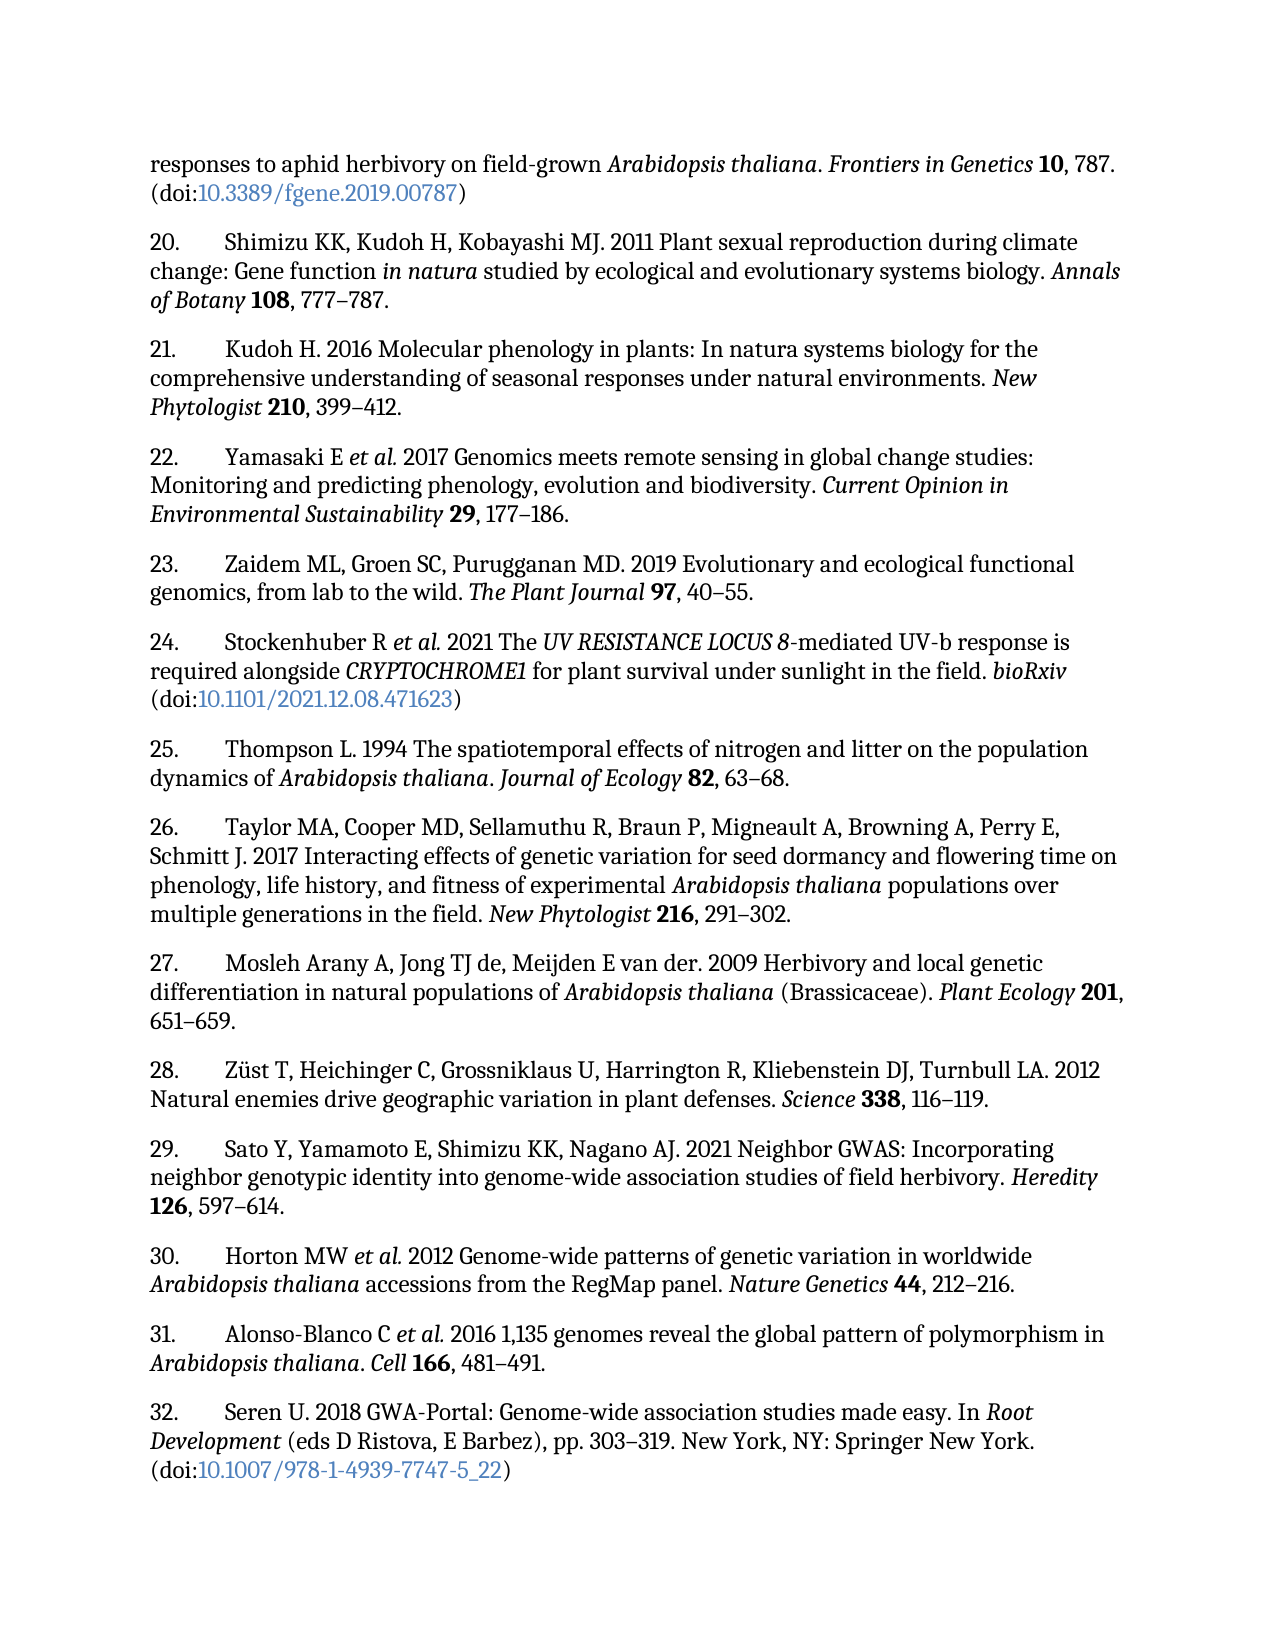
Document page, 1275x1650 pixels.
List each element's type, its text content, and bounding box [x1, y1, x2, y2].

text 32. Seren U. 2018 GWA-Portal: Genome-wide association studies made easy. In Root Development (eds D Ristova, E Barbez), pp. 303–319. New York, NY: Springer New York. (doi:10.1007/978-1-4939-7747-5_22) [150, 1398, 1125, 1484]
text 20. Shimizu KK, Kudoh H, Kobayashi MJ. 2011 Plant sexual reproduction during climate change: Gene function in natura studied by ecological and evolutionary systems biology. Annals of Botany 108, 777–787. [150, 228, 1125, 314]
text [150, 150, 1125, 207]
text 29. Sato Y, Yamamoto E, Shimizu KK, Nagano AJ. 2021 Neighbor GWAS: Incorporating neighbor genotypic identity into genome-wide association studies of field herbivory. Heredity 126, 597–614. [150, 1134, 1125, 1221]
text 25. Thompson L. 1994 The spatiotemporal effects of nitrogen and litter on the population dynamics of Arabidopsis thaliana. Journal of Ecology 82, 63–68. [150, 735, 1125, 792]
text 31. Alonso-Blanco C et al. 2016 1,135 genomes reveal the global pattern of polymorphism in Arabidopsis thaliana. Cell 166, 481–491. [150, 1320, 1125, 1377]
text 30. Horton MW et al. 2012 Genome-wide patterns of genetic variation in worldwide Arabidopsis thaliana accessions from the RegMap panel. Nature Genetics 44, 212–216. [150, 1242, 1125, 1299]
text 26. Taylor MA, Cooper MD, Sellamuthu R, Braun P, Migneault A, Browning A, Perry E, Schmitt J. 2017 Interacting effects of genetic variation for seed dormancy and flowering time on phenology, life history, and fitness of experimental Arabidopsis thaliana populations over multiple generations in the field. New Phytologist 216, 291–302. [150, 813, 1125, 928]
text 27. Mosleh Arany A, Jong TJ de, Meijden E van der. 2009 Herbivory and local genetic differentiation in natural populations of Arabidopsis thaliana (Brassicaceae). Plant Ecology 201, 651–659. [150, 949, 1125, 1035]
text 23. Zaidem ML, Groen SC, Purugganan MD. 2019 Evolutionary and ecological functional genomics, from lab to the wild. The Plant Journal 97, 40–55. [150, 549, 1125, 607]
text 24. Stockenhuber R et al. 2021 The UV RESISTANCE LOCUS 8-mediated UV-b response is required alongside CRYPTOCHROME1 for plant survival under sunlight in the field. bioRxiv (doi:10.1101/2021.12.08.471623) [150, 628, 1125, 714]
text 21. Kudoh H. 2016 Molecular phenology in plants: In natura systems biology for the comprehensive understanding of seasonal responses under natural environments. New Phytologist 210, 399–412. [150, 335, 1125, 422]
text 28. Züst T, Heichinger C, Grossniklaus U, Harrington R, Kliebenstein DJ, Turnbull LA. 2012 Natural enemies drive geographic variation in plant defenses. Science 338, 116–119. [150, 1056, 1125, 1114]
text 22. Yamasaki E et al. 2017 Genomics meets remote sensing in global change studies: Monitoring and predicting phenology, evolution and biodiversity. Current Opinion in Environmental Sustainability 29, 177–186. [150, 442, 1125, 529]
